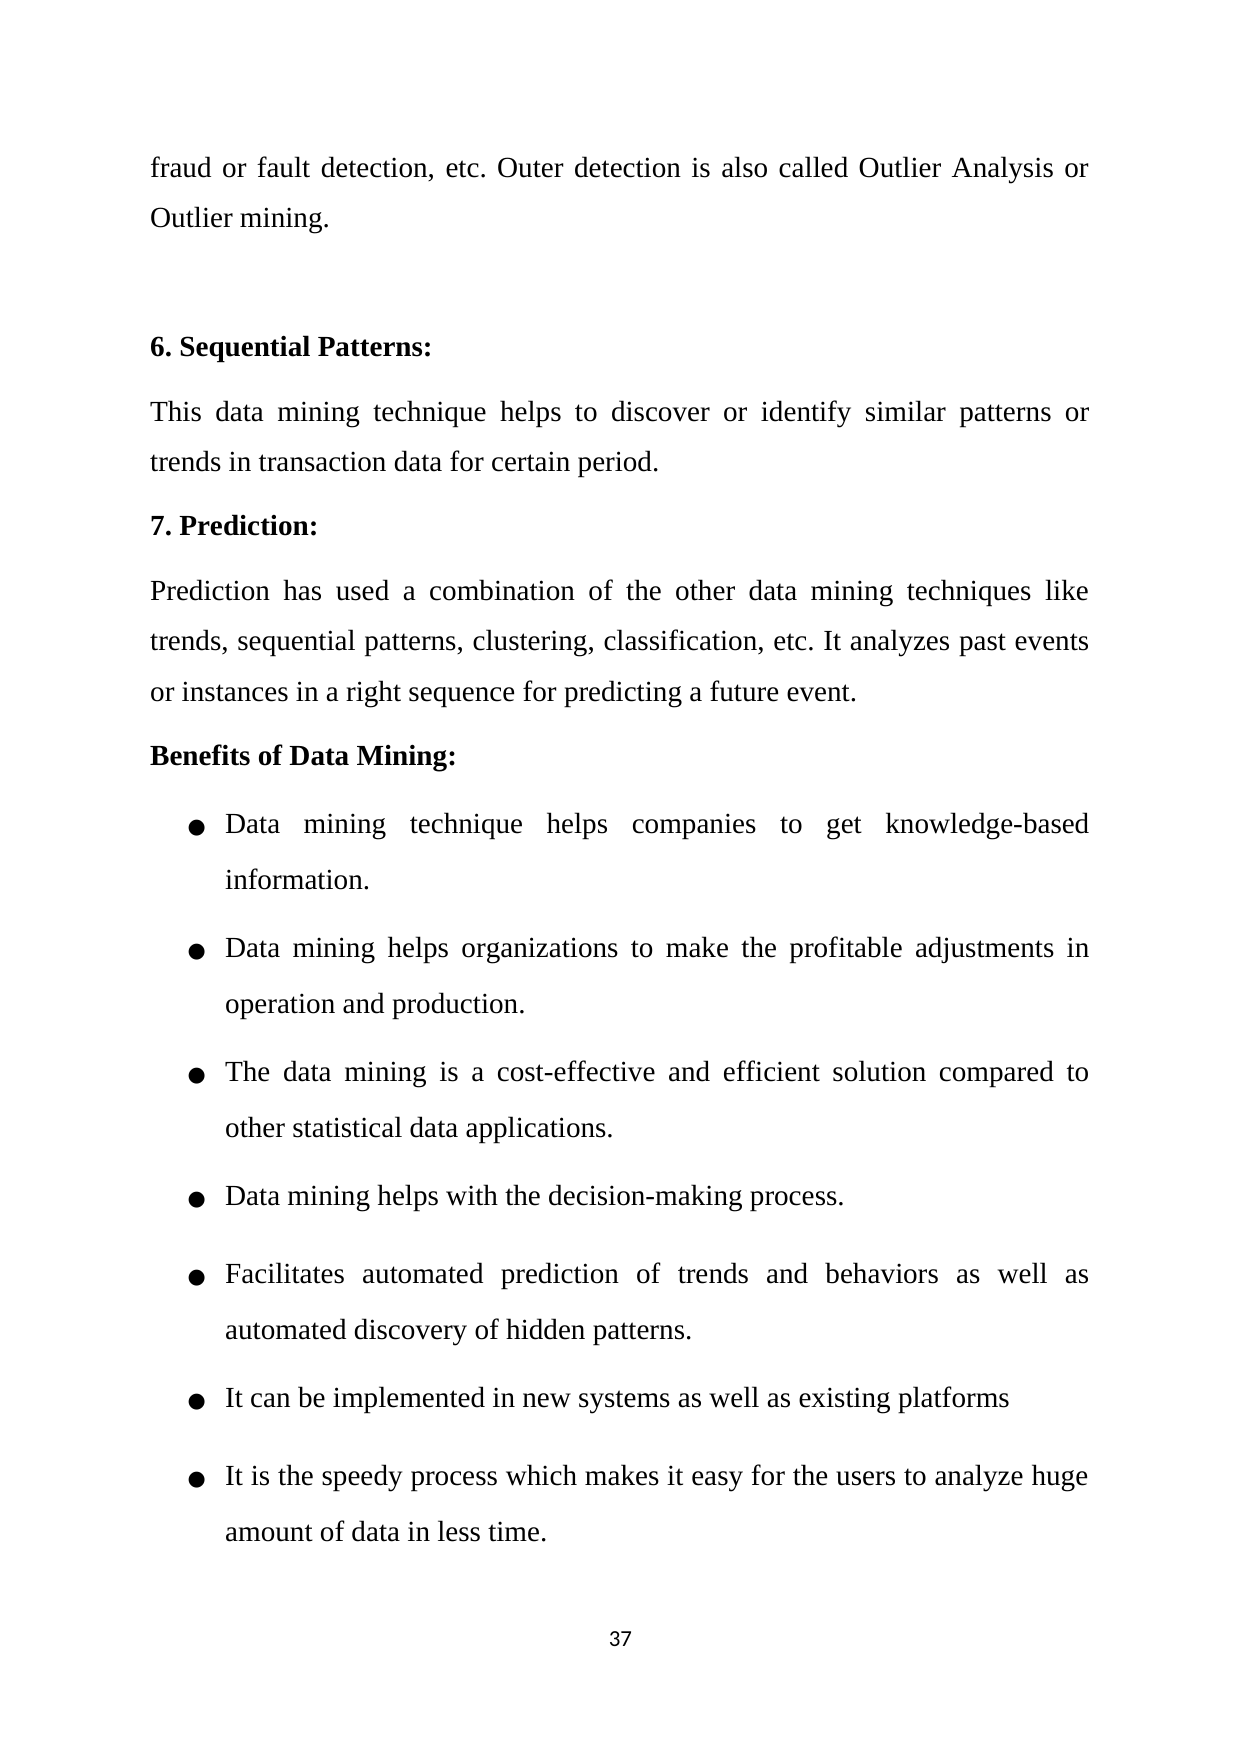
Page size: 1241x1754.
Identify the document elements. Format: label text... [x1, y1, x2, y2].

list The data mining is a cost-effective and efficient solution compared to other statistical data applications. [187, 1051, 1090, 1143]
text 6. Sequential Patterns: [150, 329, 1090, 363]
list Data mining helps organizations to make the profitable adjustments in operation and production. [187, 927, 1090, 1019]
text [150, 150, 1090, 234]
text This data mining technique helps to discover or identify similar patterns or trends in transaction data for certain period. [150, 394, 1090, 478]
text Prediction has used a combination of the other data mining techniques like trends, sequential patterns, clustering, classification, etc. It analyzes past events or instances in a right sequence for predicting a future event. [150, 573, 1090, 707]
list Data mining technique helps companies to get knowledge-based information. [187, 803, 1090, 896]
list Facilitates automated prediction of trends and behaviors as well as automated discovery of hidden patterns. [187, 1253, 1090, 1346]
text 7. Prediction: [150, 508, 1090, 542]
list It can be implemented in new systems as well as existing platforms [187, 1377, 1090, 1419]
list It is the speedy process which makes it easy for the users to analyze huge amount of data in less time. [187, 1455, 1090, 1548]
text Benefits of Data Mining: [150, 738, 1090, 772]
list Data mining helps with the decision-making process. [187, 1174, 1090, 1217]
